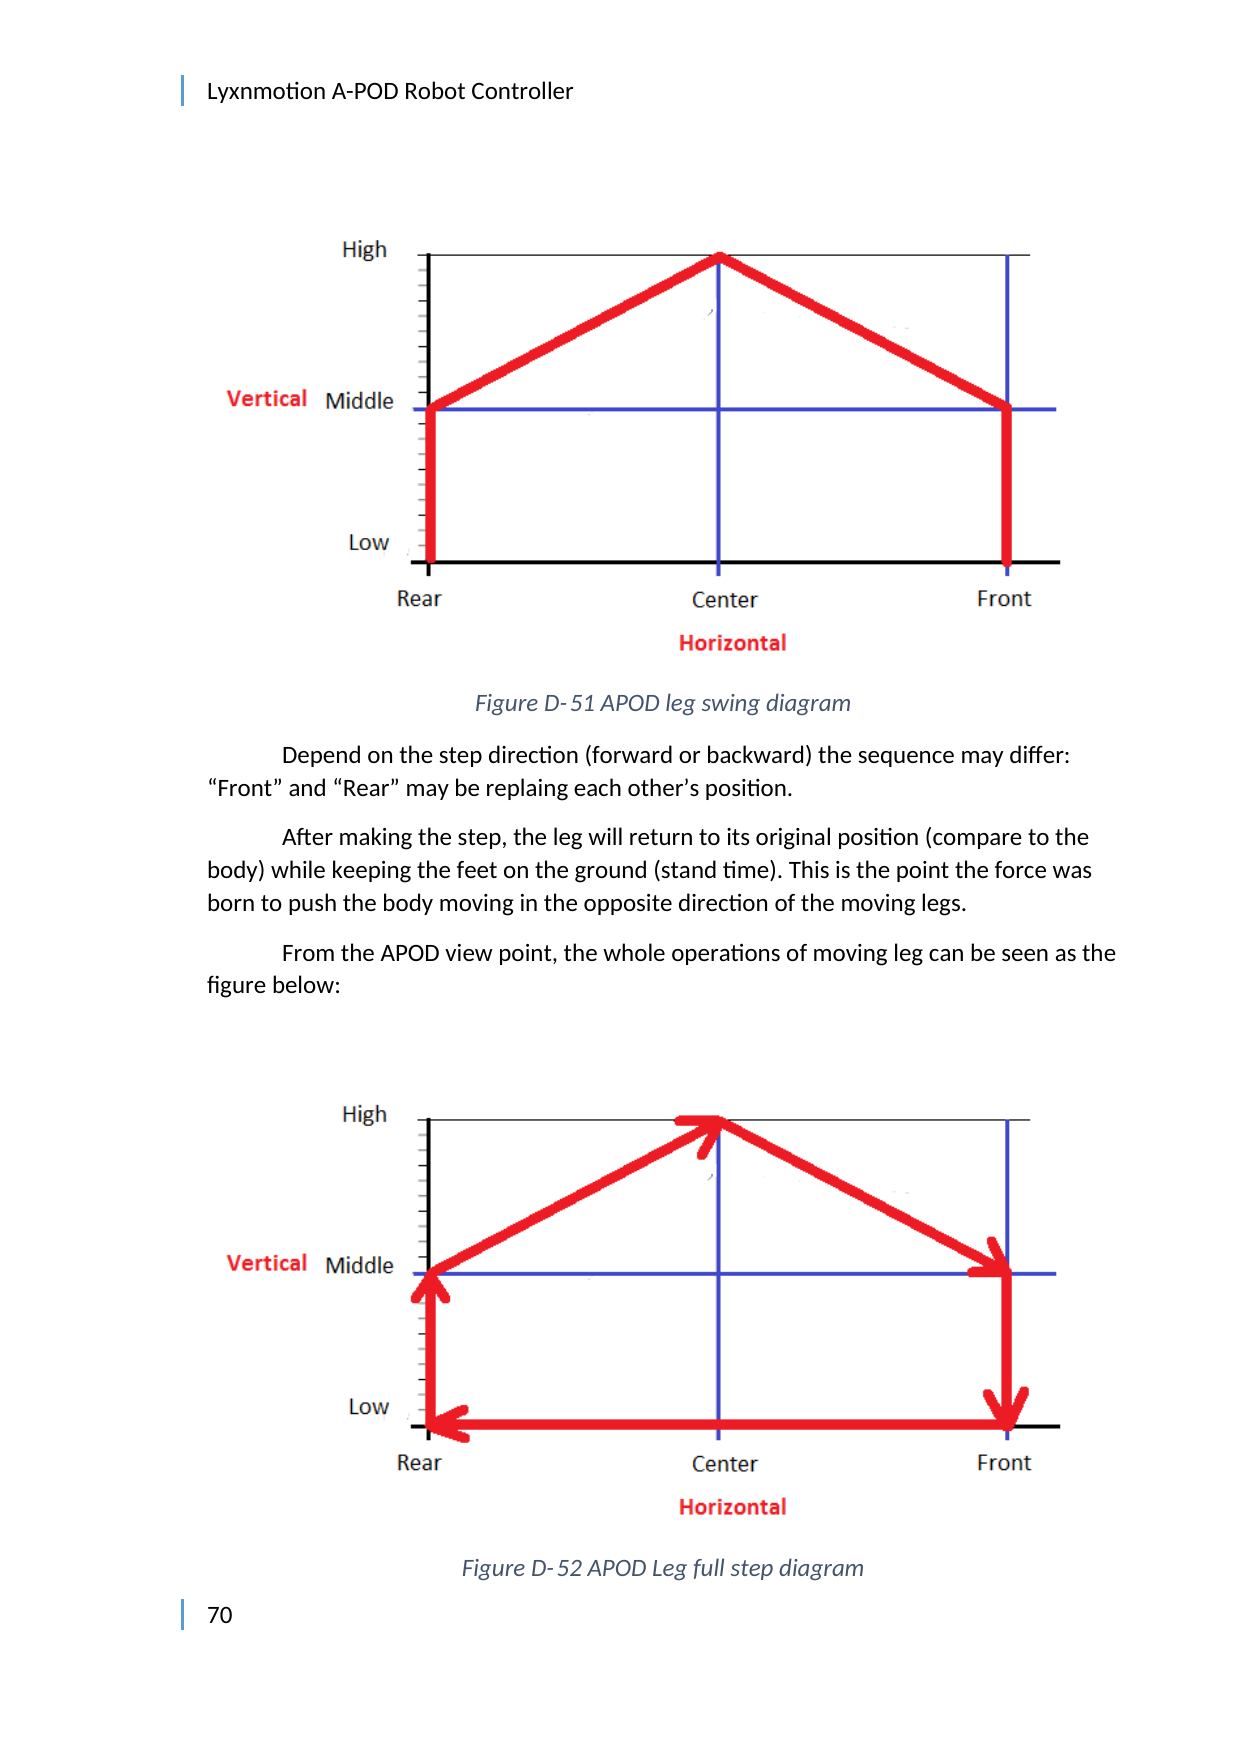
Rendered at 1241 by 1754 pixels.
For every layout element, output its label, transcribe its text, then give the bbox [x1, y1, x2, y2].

text After making the step, the leg will return to its original position (compare to the body) while keeping the feet on the ground (stand time). This is the point the force was born to push the body moving in the opposite direction of the moving legs. [207, 821, 1122, 918]
text From the APOD view point, the whole operations of moving leg can be seen as the figure below: [207, 937, 1122, 1000]
picture [206, 154, 1123, 669]
picture [206, 1019, 1123, 1533]
text Depend on the step direction (forward or backward) the sequence may differ: “Front” and “Rear” may be replaing each other’s position. [207, 739, 1122, 802]
